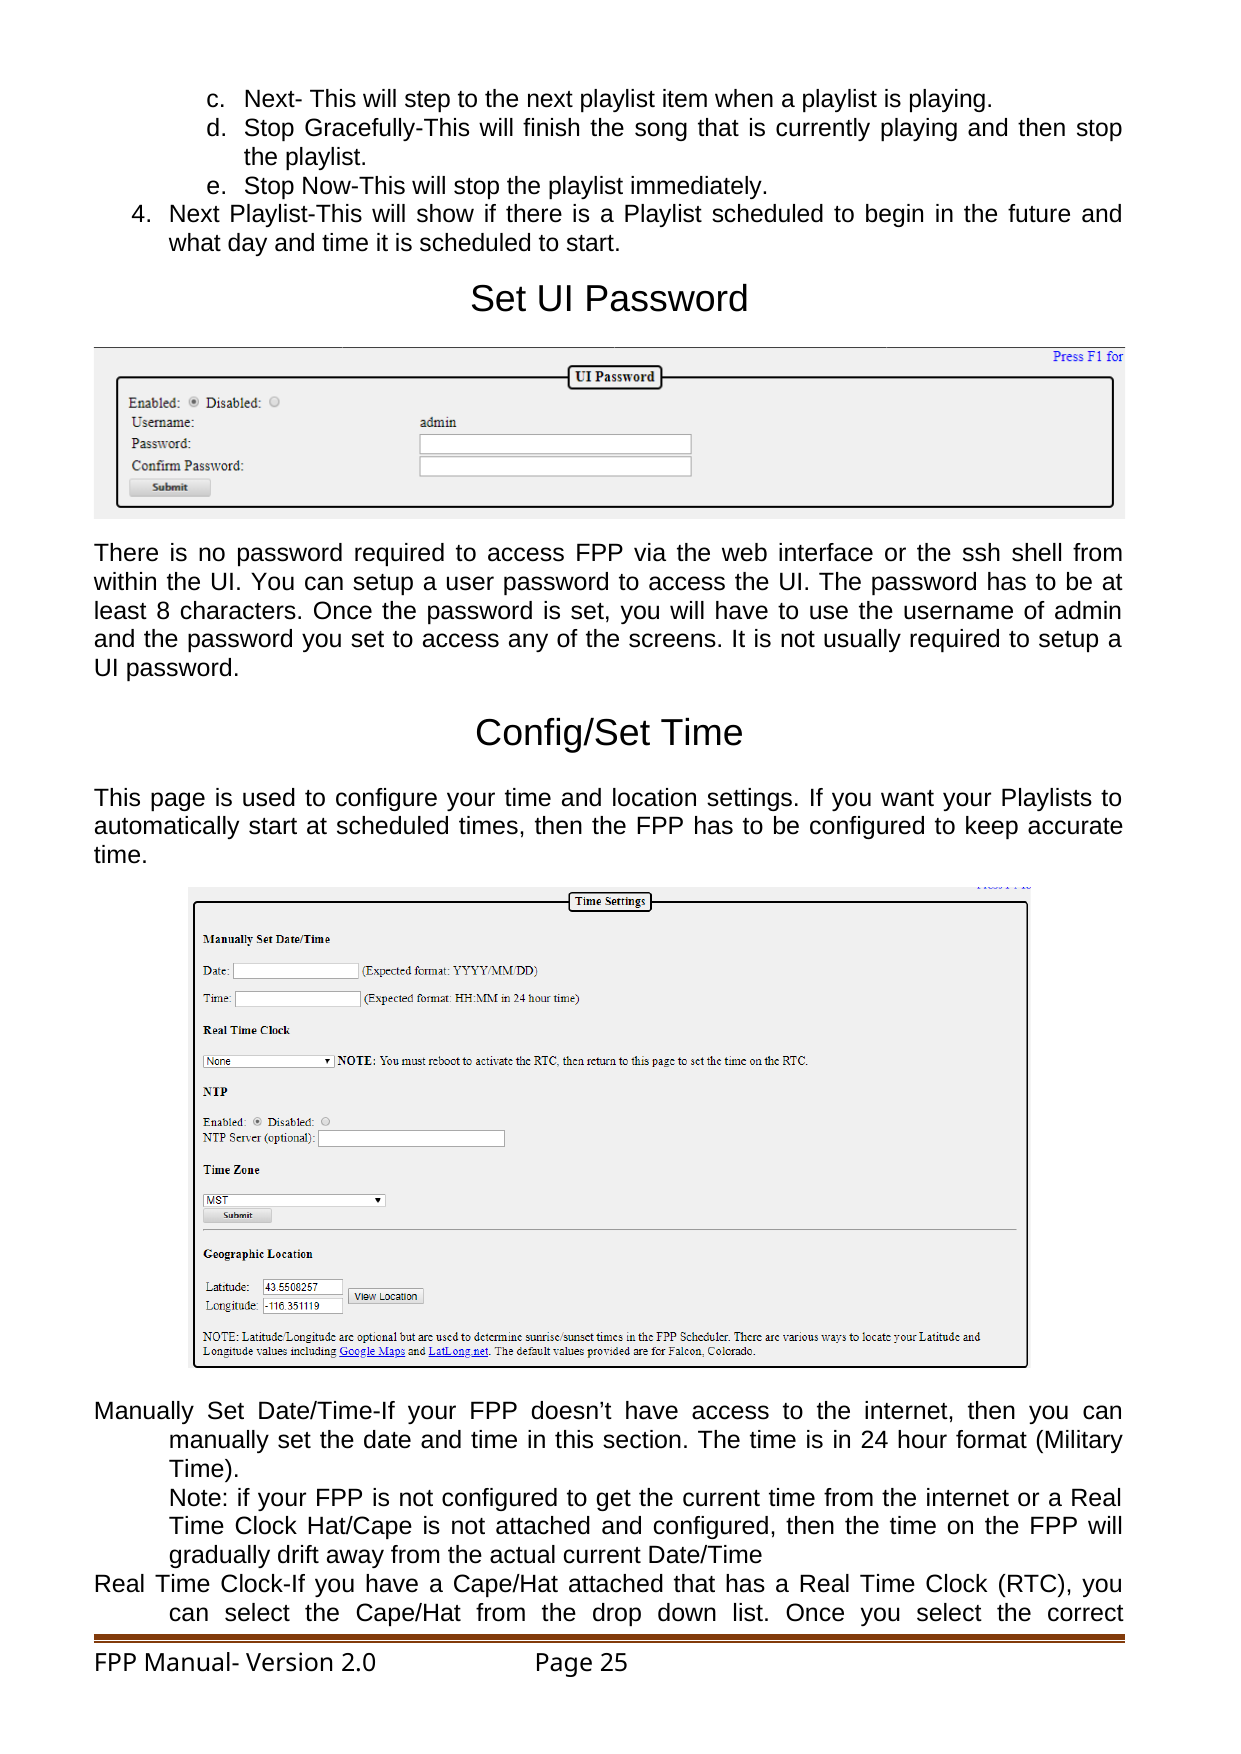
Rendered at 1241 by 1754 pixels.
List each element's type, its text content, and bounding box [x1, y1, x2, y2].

text Manually Set Date/Time-If your FPP doesn’t have access to the internet, then you can manually set the date and time in this section. The time is in 24 hour format (Military Time). [94, 1396, 1125, 1483]
text Note: if your FPP is not configured to get the current time from the internet or a Real Time Clock Hat/Cape is not attached and configured, then the time on the FPP will gradually drift away from the actual current Date/Time [169, 1483, 1125, 1569]
list Stop Gracefully-This will finish the song that is currently playing and then stop the playlist. [206, 113, 1125, 171]
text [94, 1569, 1125, 1626]
list Stop Now-This will stop the playlist immediately. [206, 171, 1125, 199]
picture [93, 347, 1125, 519]
text There is no password required to access FPP via the web interface or the ssh shell from within the UI. You can setup a user password to access the UI. The password has to be at least 8 characters. Once the password is set, you will have to use the username of admin and the password you set to access any of the screens. It is not usually required to setup a UI password. [94, 538, 1125, 682]
list Next Playlist-This will show if there is a Playlist scheduled to begin in the future and what day and time it is scheduled to start. [131, 199, 1125, 257]
text This page is used to configure your time and location settings. If you want your Playlists to automatically start at scheduled times, then the FPP has to be configured to keep accurate time. [94, 782, 1125, 869]
picture [188, 887, 1031, 1368]
list Next- This will step to the next playlist item when a playlist is playing. [206, 84, 1125, 113]
subtitle Set UI Password [94, 276, 1125, 319]
subtitle Config/Set Time [94, 711, 1125, 754]
